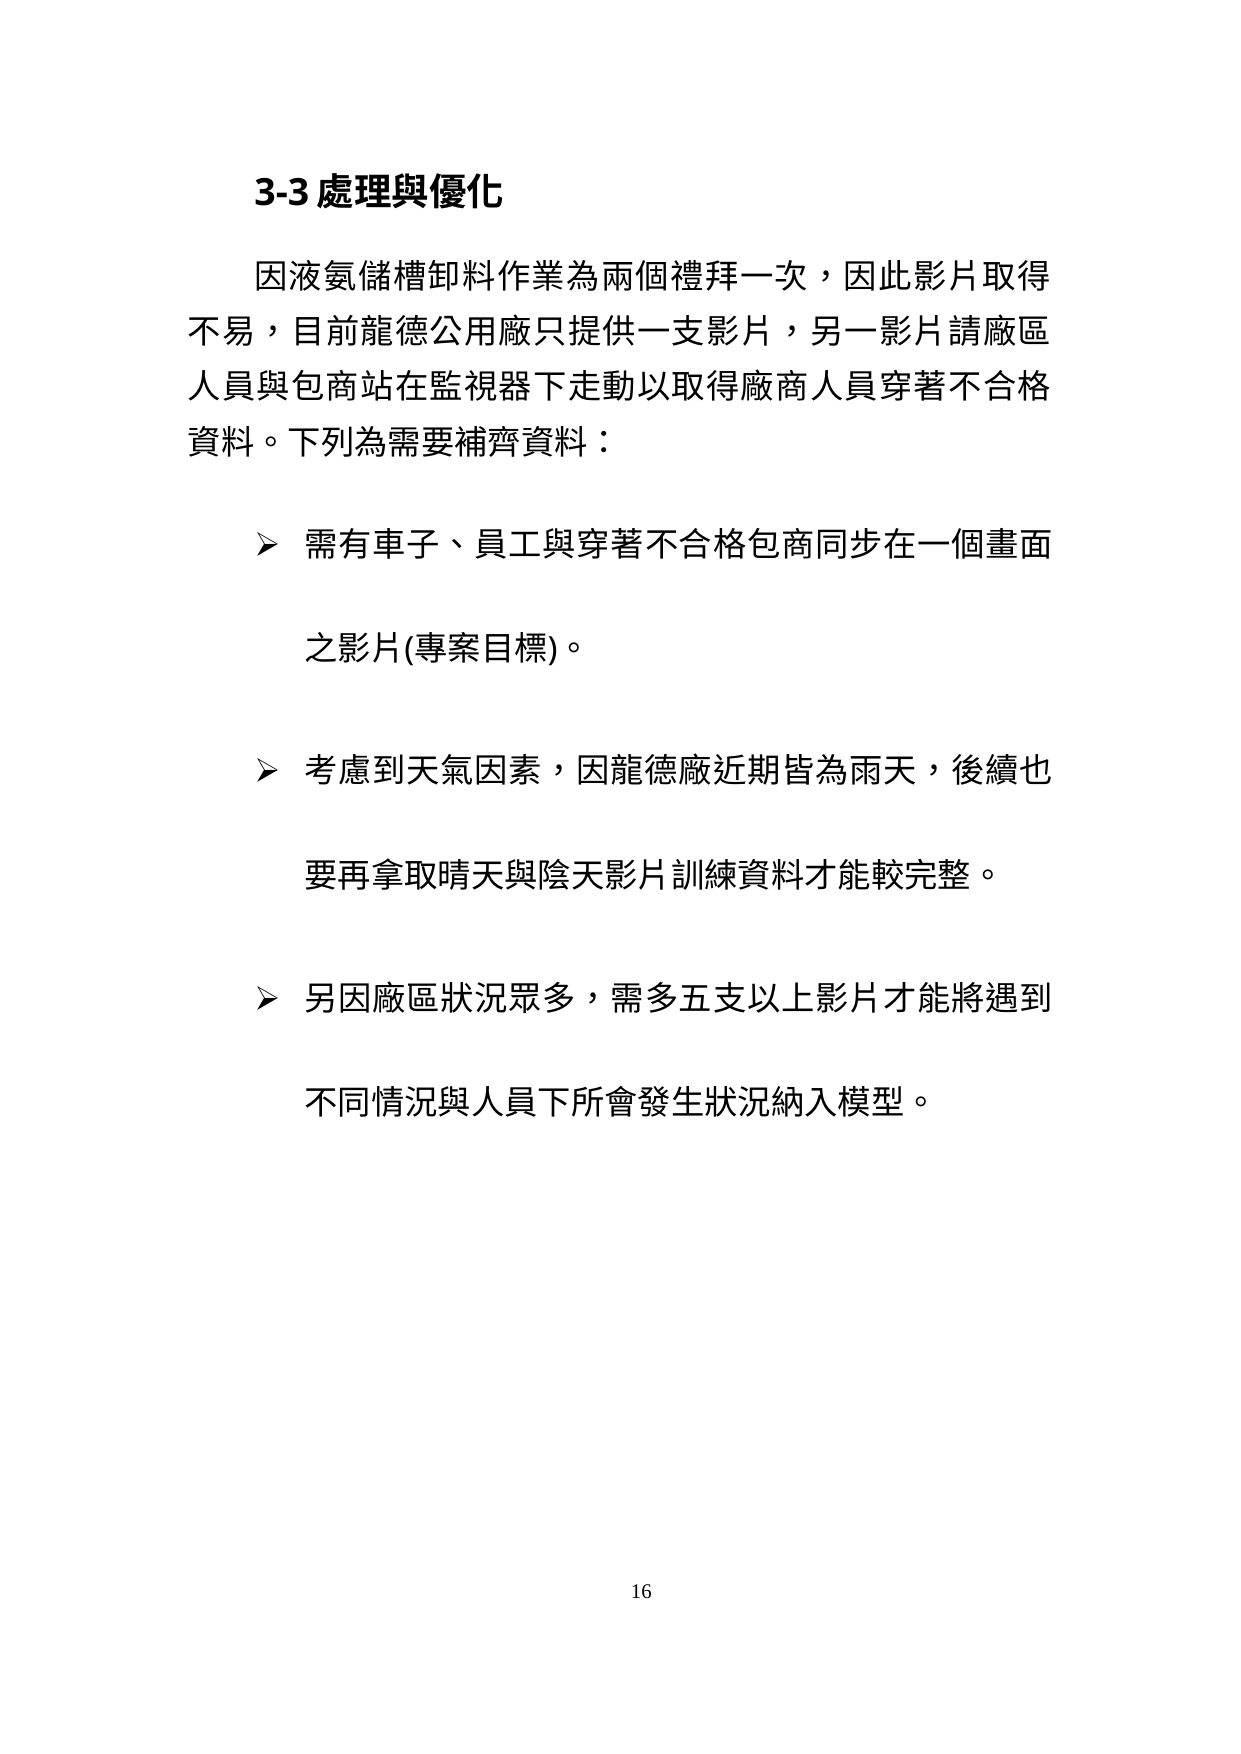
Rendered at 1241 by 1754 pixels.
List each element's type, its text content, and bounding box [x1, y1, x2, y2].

text 因液氨儲槽卸料作業為兩個禮拜一次，因此影片取得不易，目前龍德公用廠只提供一支影片，另一影片請廠區人員與包商站在監視器下走動以取得廠商人員穿著不合格資料。下列為需要補齊資料： [187, 249, 1053, 464]
text 3-3處理與優化 [254, 162, 1053, 216]
list 考慮到天氣因素，因龍德廠近期皆為雨天，後續也要再拿取晴天與陰天影片訓練資料才能較完整。 [254, 723, 1053, 918]
list 需有車子、員工與穿著不合格包商同步在一個畫面之影片(專案目標)。 [254, 496, 1053, 691]
list 另因廠區狀況眾多，需多五支以上影片才能將遇到不同情況與人員下所會發生狀況納入模型。 [254, 950, 1053, 1145]
